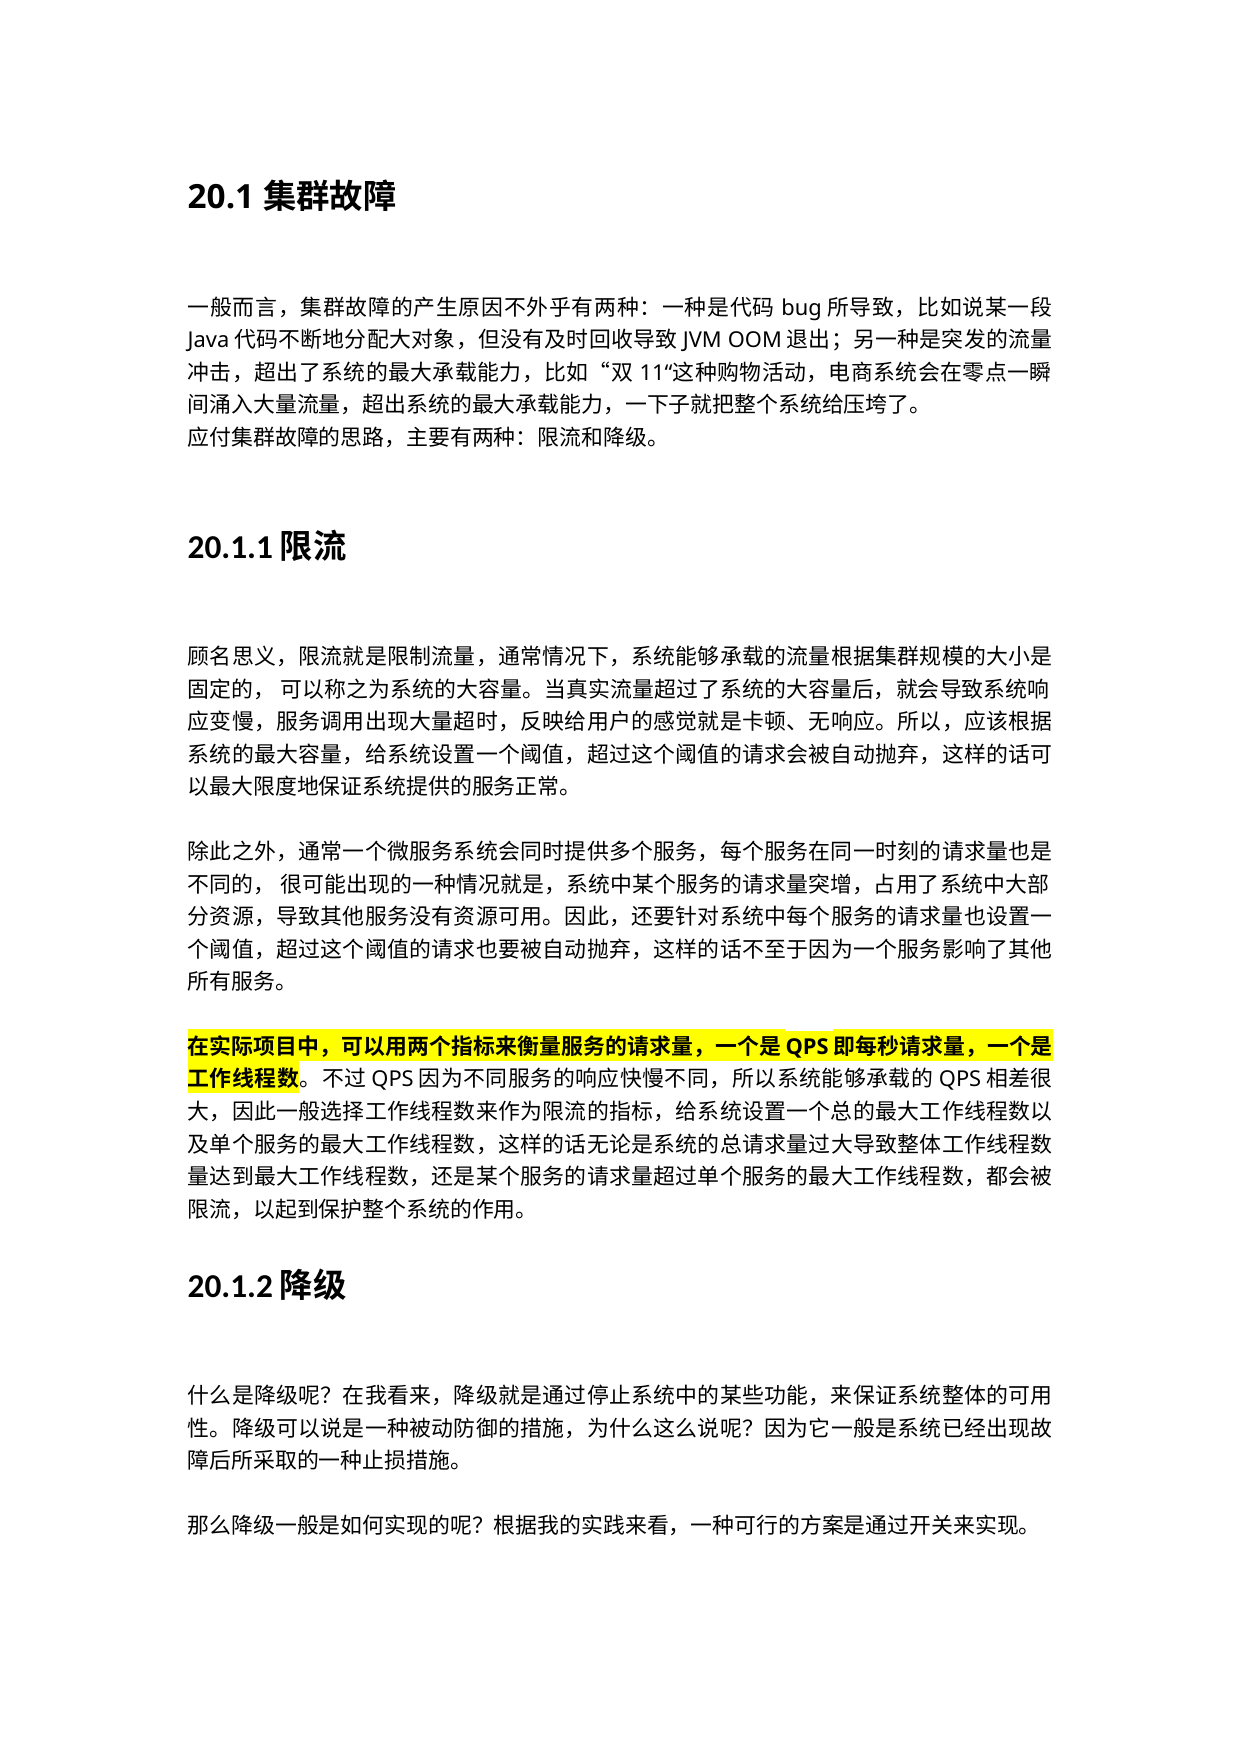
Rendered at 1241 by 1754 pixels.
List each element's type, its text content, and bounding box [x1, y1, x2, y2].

text 除此之外，通常一个微服务系统会同时提供多个服务，每个服务在同一时刻的请求量也是不同的， 很可能出现的一种情况就是，系统中某个服务的请求量突增，占用了系统中大部分资源，导致其他服务没有资源可用。因此，还要针对系统中每个服务的请求量也设置一个阈值，超过这个阈值的请求也要被自动抛弃，这样的话不至于因为一个服务影响了其他所有服务。 [187, 834, 1053, 996]
text 那么降级一般是如何实现的呢？根据我的实践来看，一种可行的方案是通过开关来实现。 [187, 1508, 1053, 1540]
text 在实际项目中，可以用两个指标来衡量服务的请求量，一个是QPS即每秒请求量，一个是工作线程数。不过QPS因为不同服务的响应快慢不同，所以系统能够承载的QPS相差很大，因此一般选择工作线程数来作为限流的指标，给系统设置一个总的最大工作线程数以及单个服务的最大工作线程数，这样的话无论是系统的总请求量过大导致整体工作线程数量达到最大工作线程数，还是某个服务的请求量超过单个服务的最大工作线程数，都会被限流，以起到保护整个系统的作用。 [187, 1029, 1053, 1224]
subtitle 20.1 集群故障 [187, 162, 1053, 227]
subtitle 20.1.2降级 [187, 1251, 1053, 1316]
subtitle 20.1.1限流 [187, 511, 1053, 576]
text 应付集群故障的思路，主要有两种：限流和降级。 [187, 419, 1053, 452]
text 顾名思义，限流就是限制流量，通常情况下，系统能够承载的流量根据集群规模的大小是固定的， 可以称之为系统的大容量。当真实流量超过了系统的大容量后，就会导致系统响应变慢，服务调用出现大量超时，反映给用户的感觉就是卡顿、无响应。所以，应该根据系统的最大容量，给系统设置一个阈值，超过这个阈值的请求会被自动抛弃，这样的话可以最大限度地保证系统提供的服务正常。 [187, 639, 1053, 801]
text 什么是降级呢？在我看来，降级就是通过停止系统中的某些功能，来保证系统整体的可用性。降级可以说是一种被动防御的措施，为什么这么说呢？因为它一般是系统已经出现故障后所采取的一种止损措施。 [187, 1378, 1053, 1475]
text 一般而言，集群故障的产生原因不外乎有两种：一种是代码bug所导致，比如说某一段Java代码不断地分配大对象，但没有及时回收导致JVM OOM退出；另一种是突发的流量冲击，超出了系统的最大承载能力，比如“双11“这种购物活动，电商系统会在零点一瞬间涌入大量流量，超出系统的最大承载能力，一下子就把整个系统给压垮了。 [187, 289, 1053, 419]
